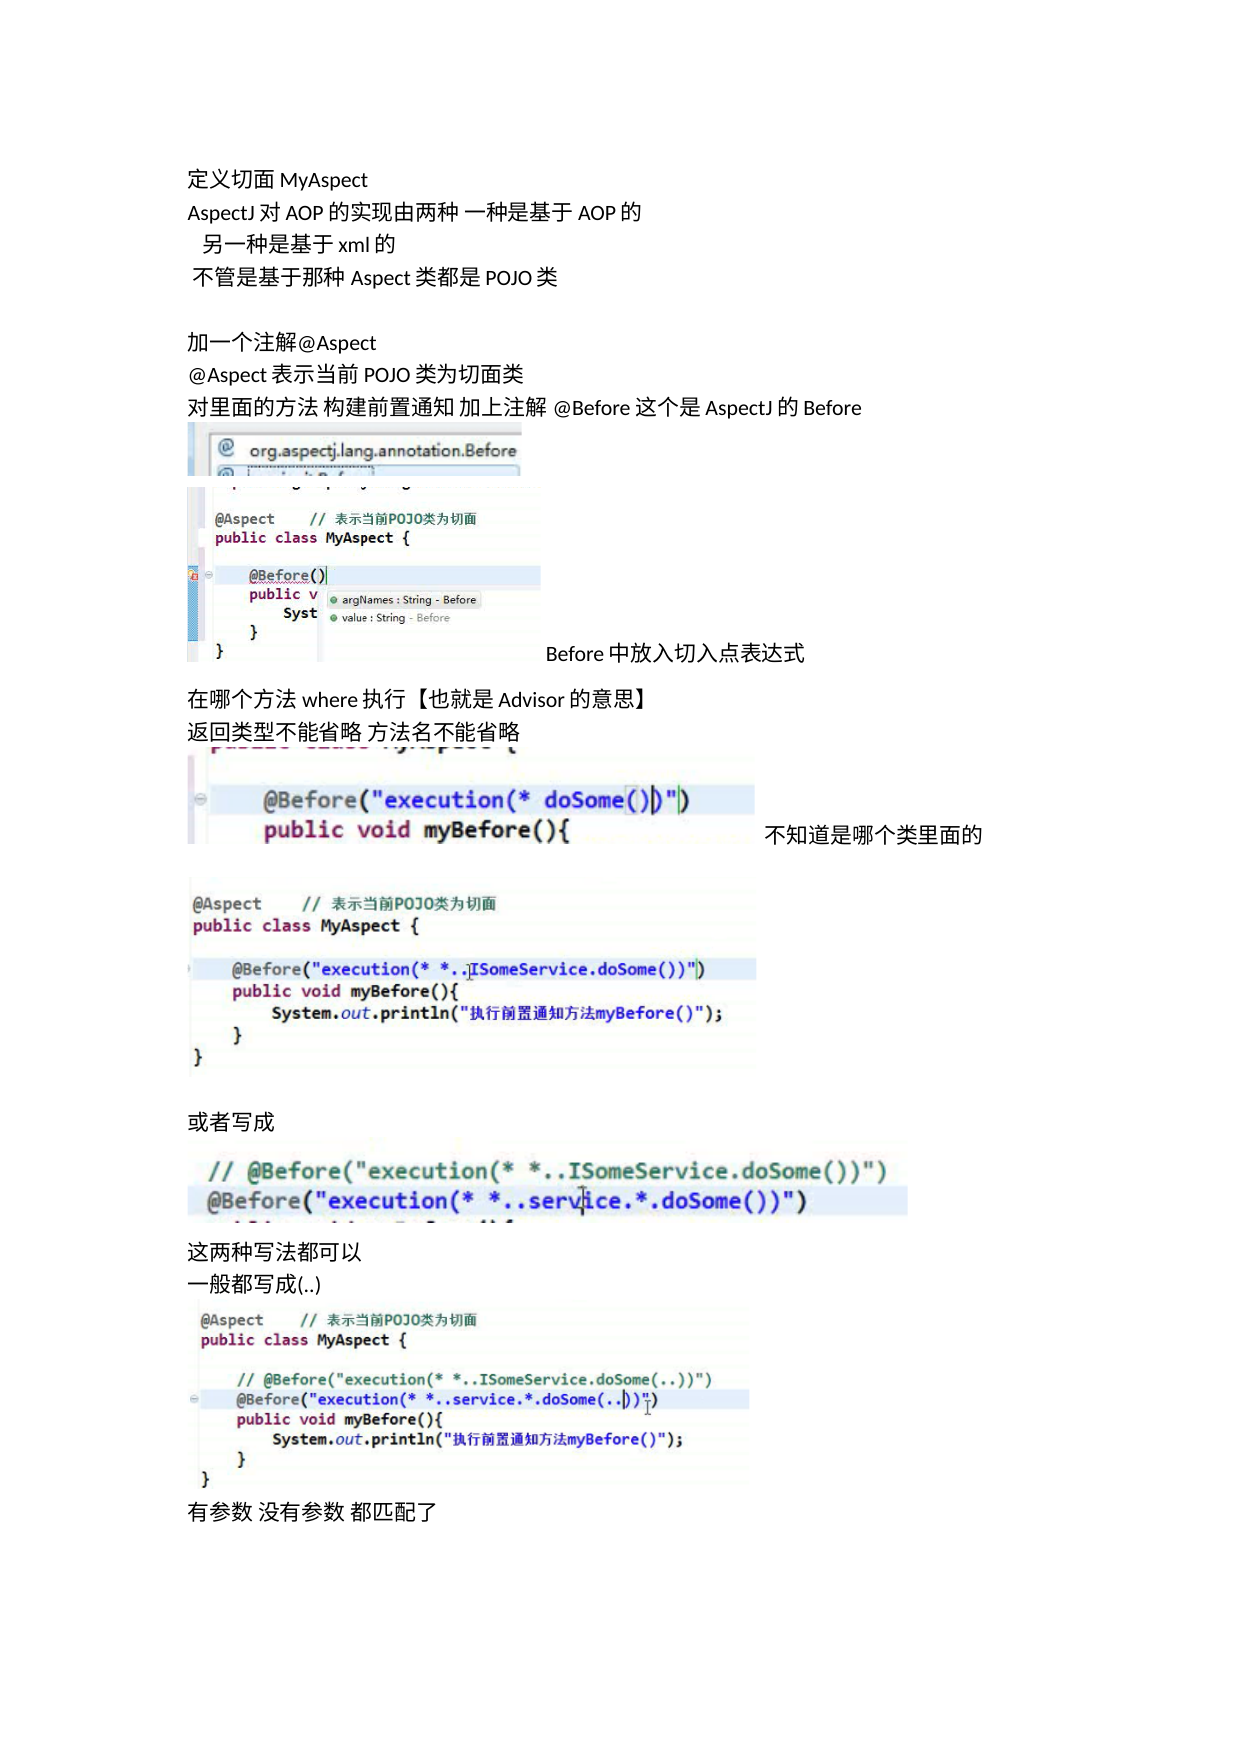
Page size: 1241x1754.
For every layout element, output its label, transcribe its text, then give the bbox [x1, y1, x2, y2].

text AspectJ对AOP的实现由两种 一种是基于AOP的 [187, 194, 1053, 227]
picture [187, 1299, 750, 1489]
text @Aspect表示当前POJO类为切面类 [187, 357, 1053, 389]
picture [187, 877, 757, 1077]
text 或者写成 [187, 1104, 1053, 1137]
text 在哪个方法 where执行【也就是Advisor的意思】 [187, 682, 1053, 714]
text 另一种是基于xml的 [187, 227, 1053, 259]
text 一般都写成(..) [187, 1267, 1053, 1299]
text 返回类型不能省略 方法名不能省略 [187, 714, 1053, 747]
picture [187, 487, 541, 662]
text 有参数 没有参数 都匹配了 [187, 1494, 1053, 1527]
text 不管是基于那种 Aspect类都是POJO类 [187, 259, 1053, 292]
text 对里面的方法 构建前置通知 加上注解 @Before 这个是AspectJ的Before [187, 389, 1053, 422]
picture [187, 422, 522, 476]
text 定义切面MyAspect [187, 162, 1053, 194]
picture [187, 1137, 908, 1223]
text 这两种写法都可以 [187, 1234, 1053, 1267]
text 加一个注解@Aspect [187, 324, 1053, 357]
picture [187, 747, 755, 844]
